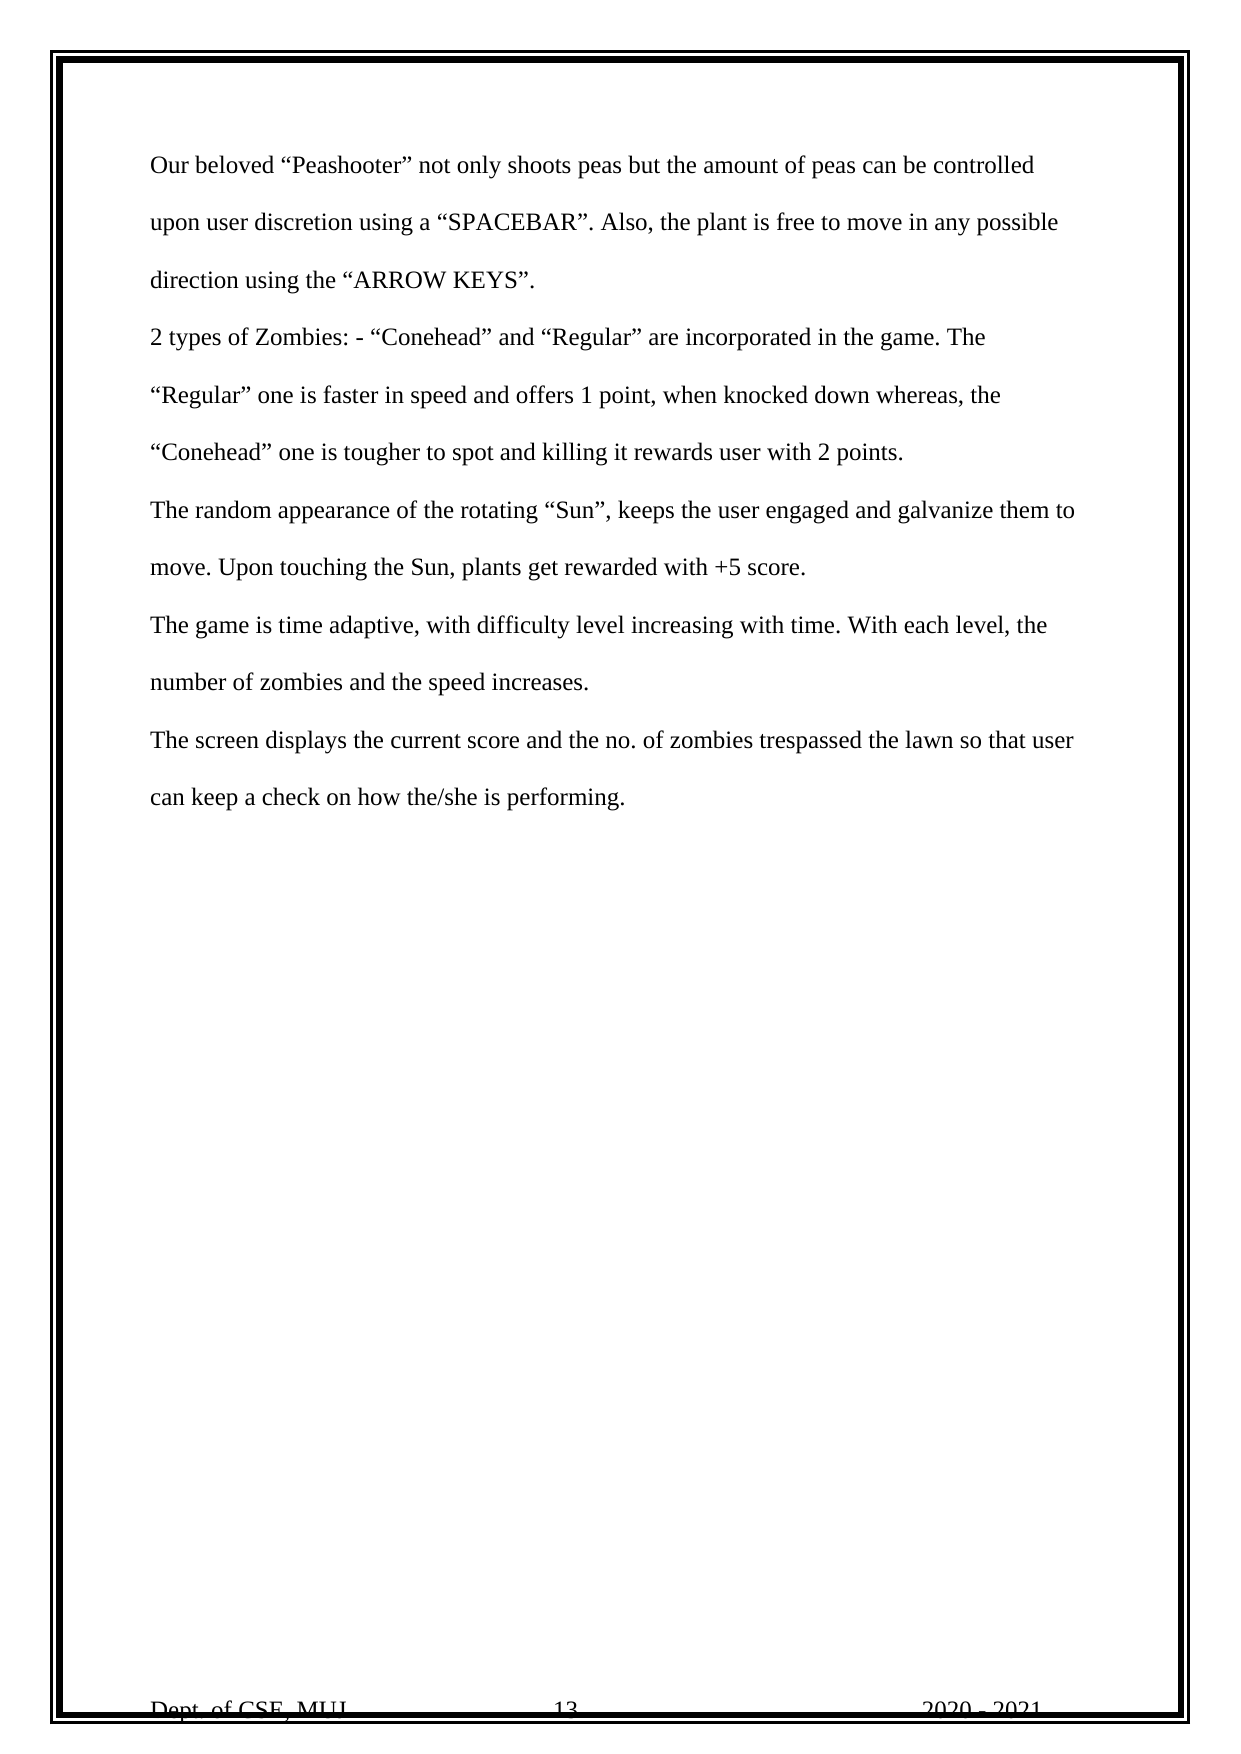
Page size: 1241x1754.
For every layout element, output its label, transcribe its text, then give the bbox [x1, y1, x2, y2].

text The random appearance of the rotating “Sun”, keeps the user engaged and galvanize them to move. Upon touching the Sun, plants get rewarded with +5 score. [150, 495, 1090, 581]
text 2 types of Zombies: - “Conehead” and “Regular” are incorporated in the game. The “Regular” one is faster in speed and offers 1 point, when knocked down whereas, the “Conehead” one is tougher to spot and killing it rewards user with 2 points. [150, 322, 1090, 466]
text The screen displays the current score and the no. of zombies trespassed the lawn so that user can keep a check on how the/she is performing. [150, 725, 1090, 811]
text The game is time adaptive, with difficulty level increasing with time. With each level, the number of zombies and the speed increases. [150, 610, 1090, 696]
text Our beloved “Peashooter” not only shoots peas but the amount of peas can be controlled upon user discretion using a “SPACEBAR”. Also, the plant is free to move in any possible direction using the “ARROW KEYS”. [150, 150, 1090, 294]
